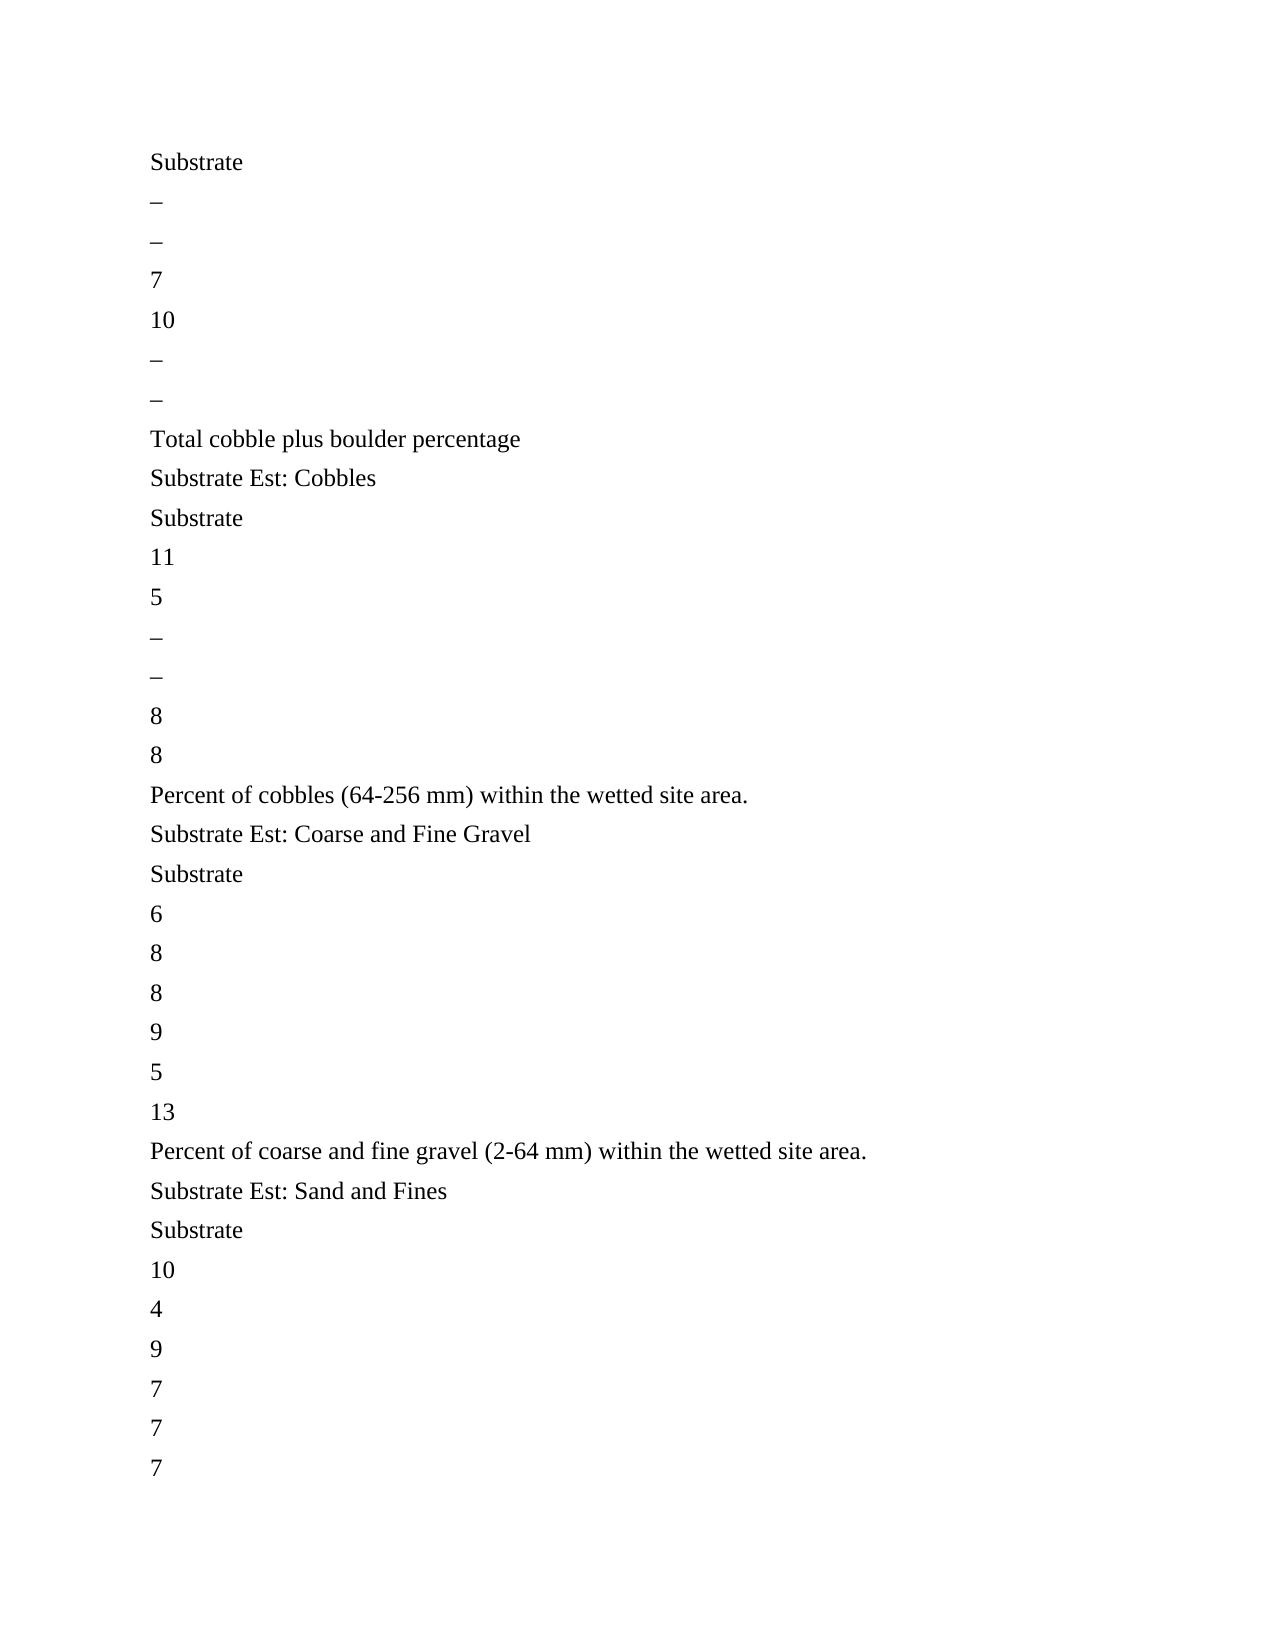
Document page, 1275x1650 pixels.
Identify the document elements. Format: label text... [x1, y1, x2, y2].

text 7 [150, 1417, 1125, 1442]
text Percent of cobbles (64-256 mm) within the wetted site area. [150, 783, 1125, 808]
text 10 [150, 1258, 1125, 1283]
text Substrate Est: Sand and Fines [150, 1179, 1125, 1204]
text 9 [150, 1337, 1125, 1362]
text 7 [150, 1456, 1125, 1481]
text Substrate [150, 862, 1125, 887]
text Percent of coarse and fine gravel (2-64 mm) within the wetted site area. [150, 1139, 1125, 1164]
text Substrate [150, 1219, 1125, 1244]
text Substrate Est: Cobbles [150, 467, 1125, 492]
text – [150, 348, 1125, 373]
text 8 [150, 744, 1125, 769]
text – [150, 625, 1125, 650]
text 7 [150, 1377, 1125, 1402]
text 6 [150, 902, 1125, 927]
text 10 [150, 308, 1125, 333]
text 5 [150, 585, 1125, 610]
text 9 [150, 1021, 1125, 1046]
text Substrate [150, 150, 1125, 175]
text 8 [150, 942, 1125, 967]
text Substrate Est: Coarse and Fine Gravel [150, 823, 1125, 848]
text 7 [150, 269, 1125, 294]
text – [150, 664, 1125, 689]
text 11 [150, 546, 1125, 571]
text 13 [150, 1100, 1125, 1125]
text – [150, 229, 1125, 254]
text 8 [150, 704, 1125, 729]
text Substrate [150, 506, 1125, 531]
text – [150, 189, 1125, 214]
text 4 [150, 1298, 1125, 1323]
text Total cobble plus boulder percentage [150, 427, 1125, 452]
text – [150, 387, 1125, 412]
text 8 [150, 981, 1125, 1006]
text 5 [150, 1060, 1125, 1085]
